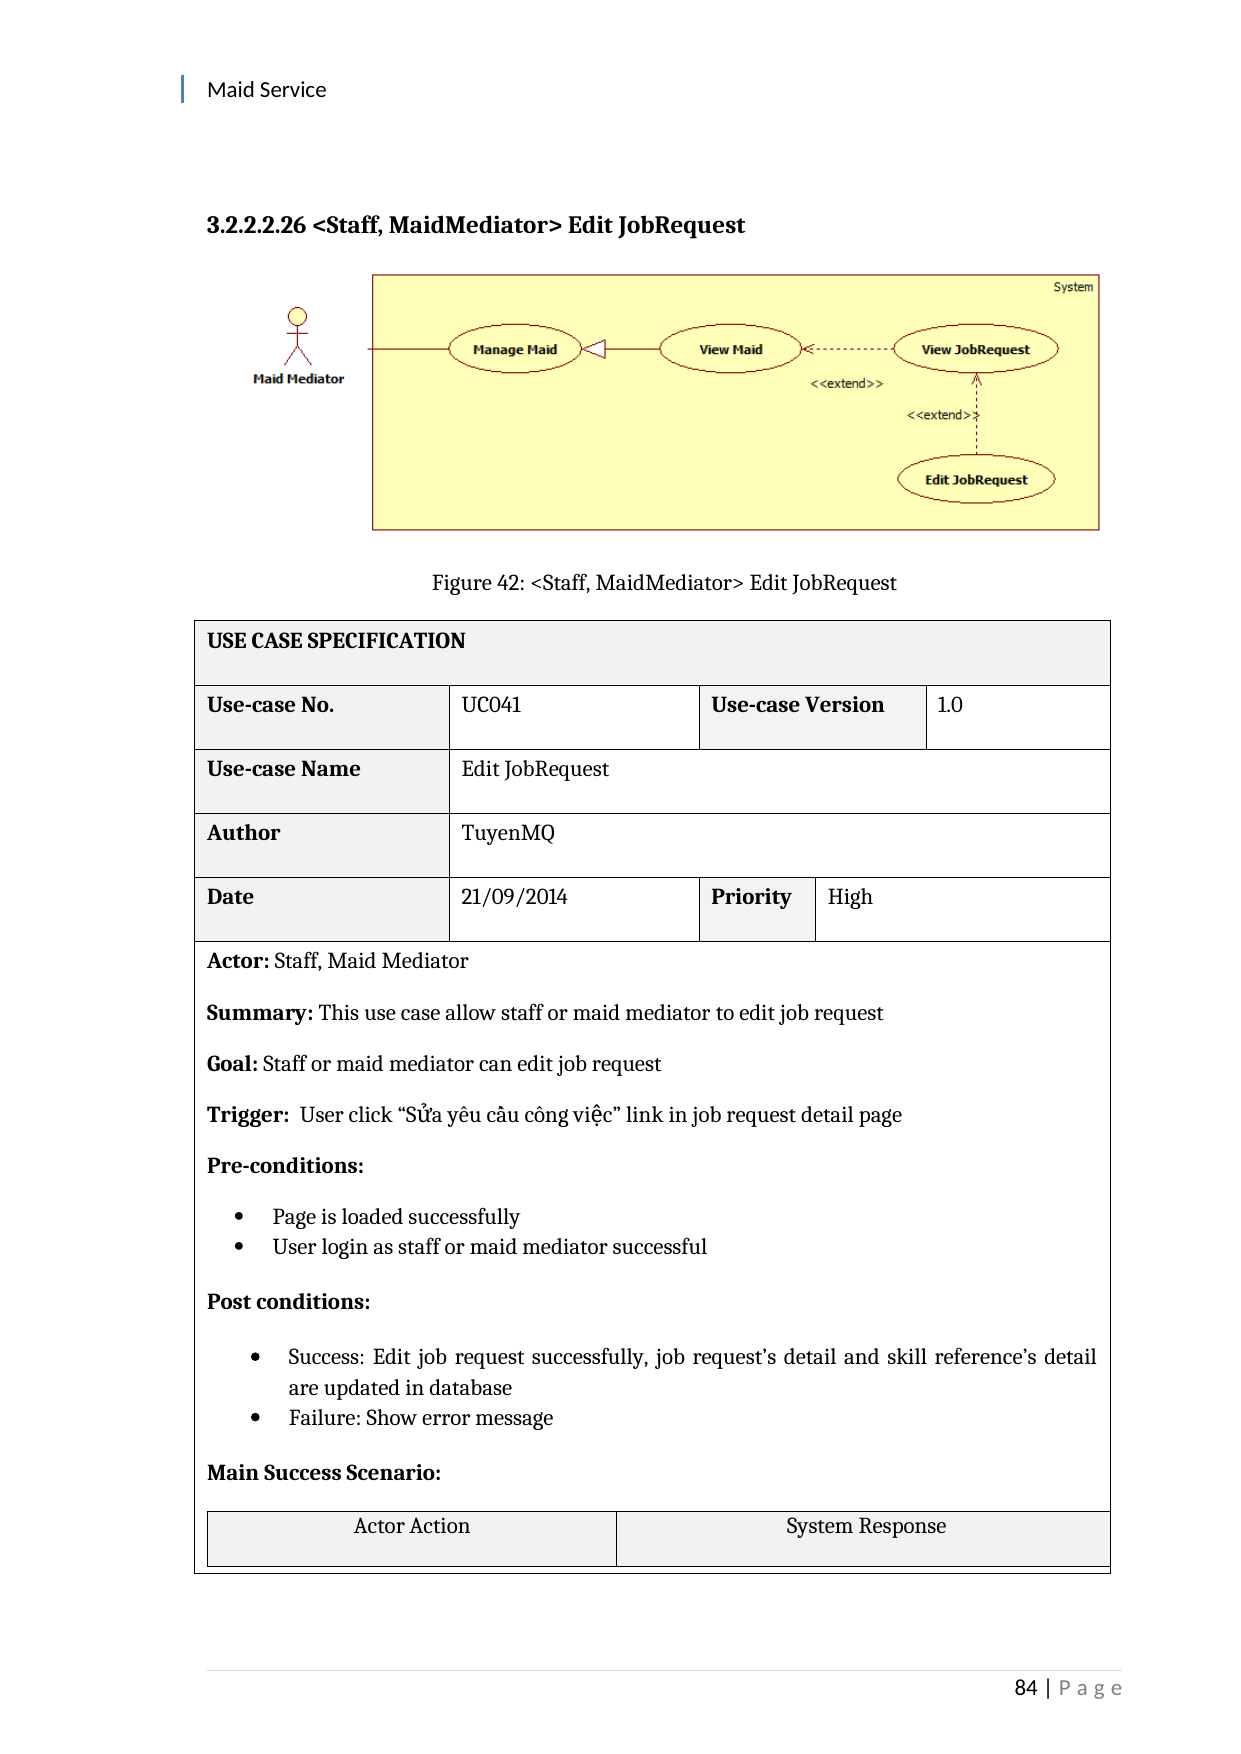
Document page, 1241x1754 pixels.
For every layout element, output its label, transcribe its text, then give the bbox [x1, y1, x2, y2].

table_cell Author [195, 814, 449, 877]
table_cell Use-case Version [700, 686, 926, 749]
table_cell Edit JobRequest [450, 750, 1110, 813]
table_cell Priority [700, 878, 815, 941]
table_cell High [816, 878, 1110, 941]
table_cell UC041 [450, 686, 699, 749]
table_cell 21/09/2014 [450, 878, 699, 941]
table_cell 1.0 [927, 686, 1110, 749]
table_cell Use-case Name [195, 750, 449, 813]
table_cell Use-case No. [195, 686, 449, 749]
table_header USE CASE SPECIFICATION [195, 621, 1110, 684]
table_cell TuyenMQ [450, 814, 1110, 877]
picture [206, 252, 1122, 553]
table_cell Date [195, 878, 449, 941]
subtitle <Staff, MaidMediator> Edit JobRequest [207, 211, 1122, 240]
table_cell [195, 942, 1110, 1573]
